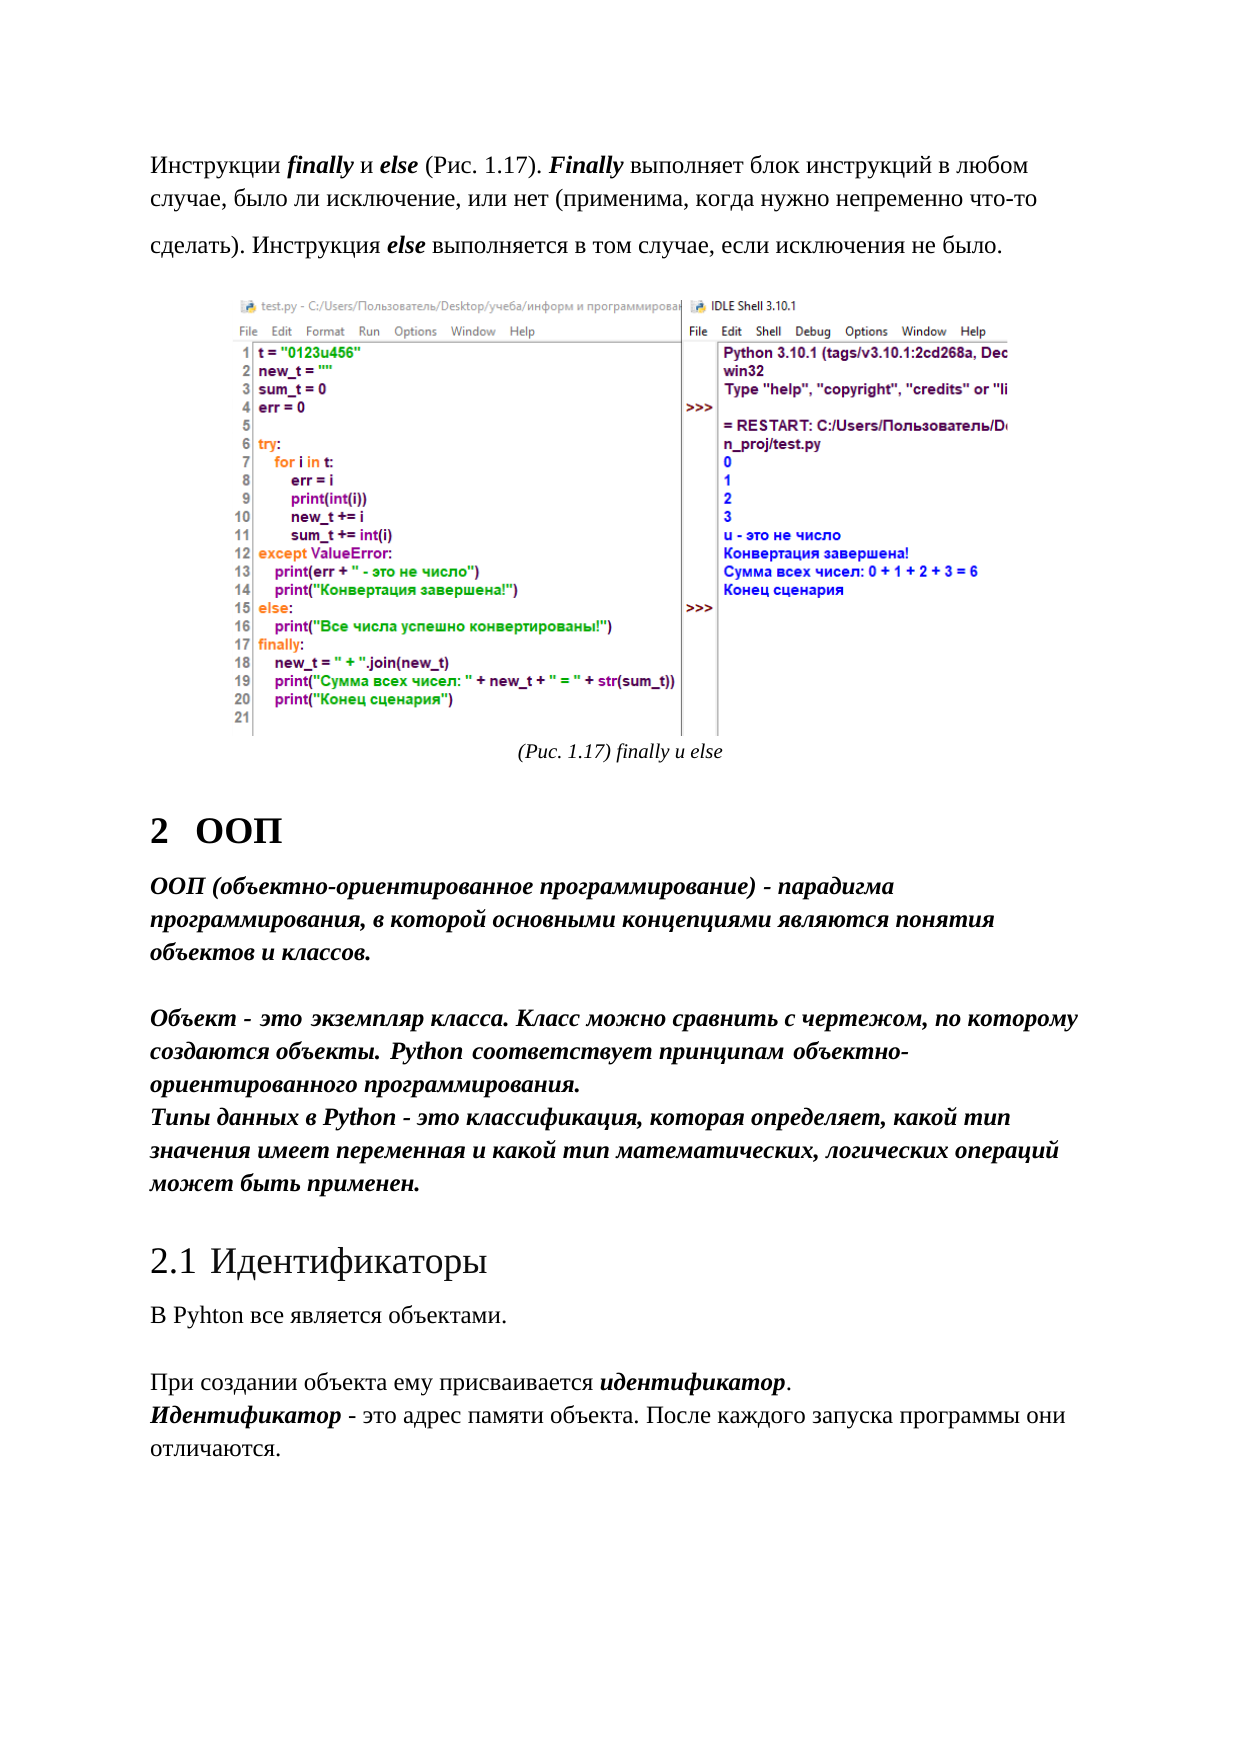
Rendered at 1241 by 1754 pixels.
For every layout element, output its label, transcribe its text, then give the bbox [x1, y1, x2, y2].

subtitle Идентификаторы [150, 1238, 1090, 1282]
text (Рис. 1.17) finally и else [150, 739, 1090, 763]
text Идентификатор - это адрес памяти объекта. После каждого запуска программы они отличаются. [150, 1400, 1090, 1461]
subtitle ООП [150, 809, 1090, 852]
text При создании объекта ему присваивается идентификатор. [150, 1367, 1090, 1395]
text Типы данных в Python - это классификация, которая определяет, какой тип значения имеет переменная и какой тип математических, логических операций может быть применен. [150, 1102, 1090, 1197]
text ООП (объектно-ориентированное программирование) - парадигма программирования, в которой основными концепциями являются понятия объектов и классов. [150, 871, 1090, 966]
picture [232, 300, 1008, 736]
text В Pyhton все является объектами. [150, 1301, 1090, 1329]
text Инструкции finally и else (Рис. 1.17). Finally выполняет блок инструкций в любом случае, было ли исключение, или нет (применима, когда нужно непременно что-то сделать). Инструкция else выполняется в том случае, если исключения не было. [150, 150, 1090, 261]
text Объект - это экземпляр класса. Класс можно сравнить с чертежом, по которому создаются объекты. Python соответствует принципам объектно-ориентированного программирования. [150, 1003, 1090, 1098]
